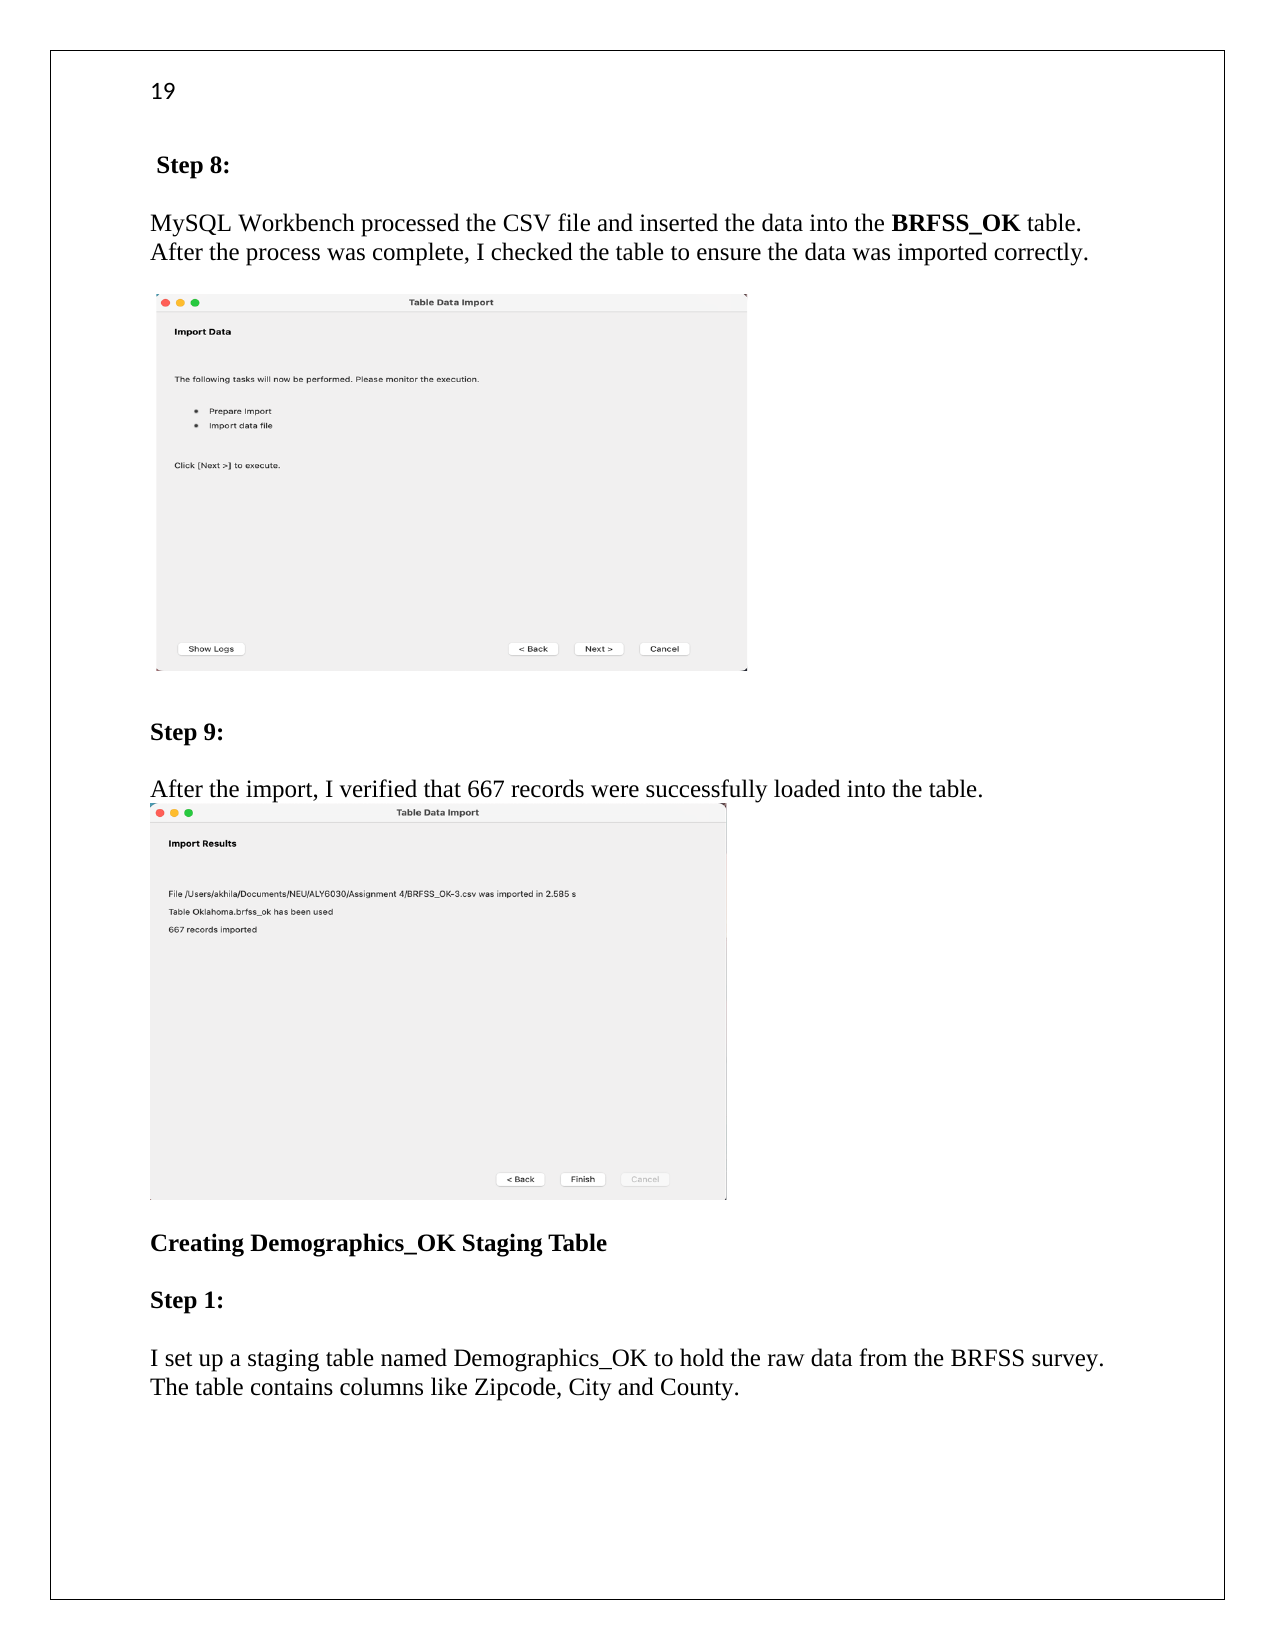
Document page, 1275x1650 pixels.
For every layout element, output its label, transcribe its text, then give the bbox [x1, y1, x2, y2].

text Step 8: [150, 150, 1125, 179]
text Creating Demographics_OK Staging Table [150, 1228, 1125, 1257]
text After the import, I verified that 667 records were successfully loaded into the table. [150, 774, 1125, 803]
text Step 1: [150, 1286, 1125, 1314]
text Step 9: [150, 717, 1125, 746]
text MySQL Workbench processed the CSV file and inserted the data into the BRFSS_OK table. After the process was complete, I checked the table to ensure the data was imported correctly. [150, 208, 1125, 265]
text I set up a staging table named Demographics_OK to hold the raw data from the BRFSS survey. The table contains columns like Zipcode, City and County. [150, 1343, 1125, 1401]
picture [150, 803, 727, 1200]
picture [156, 294, 748, 671]
